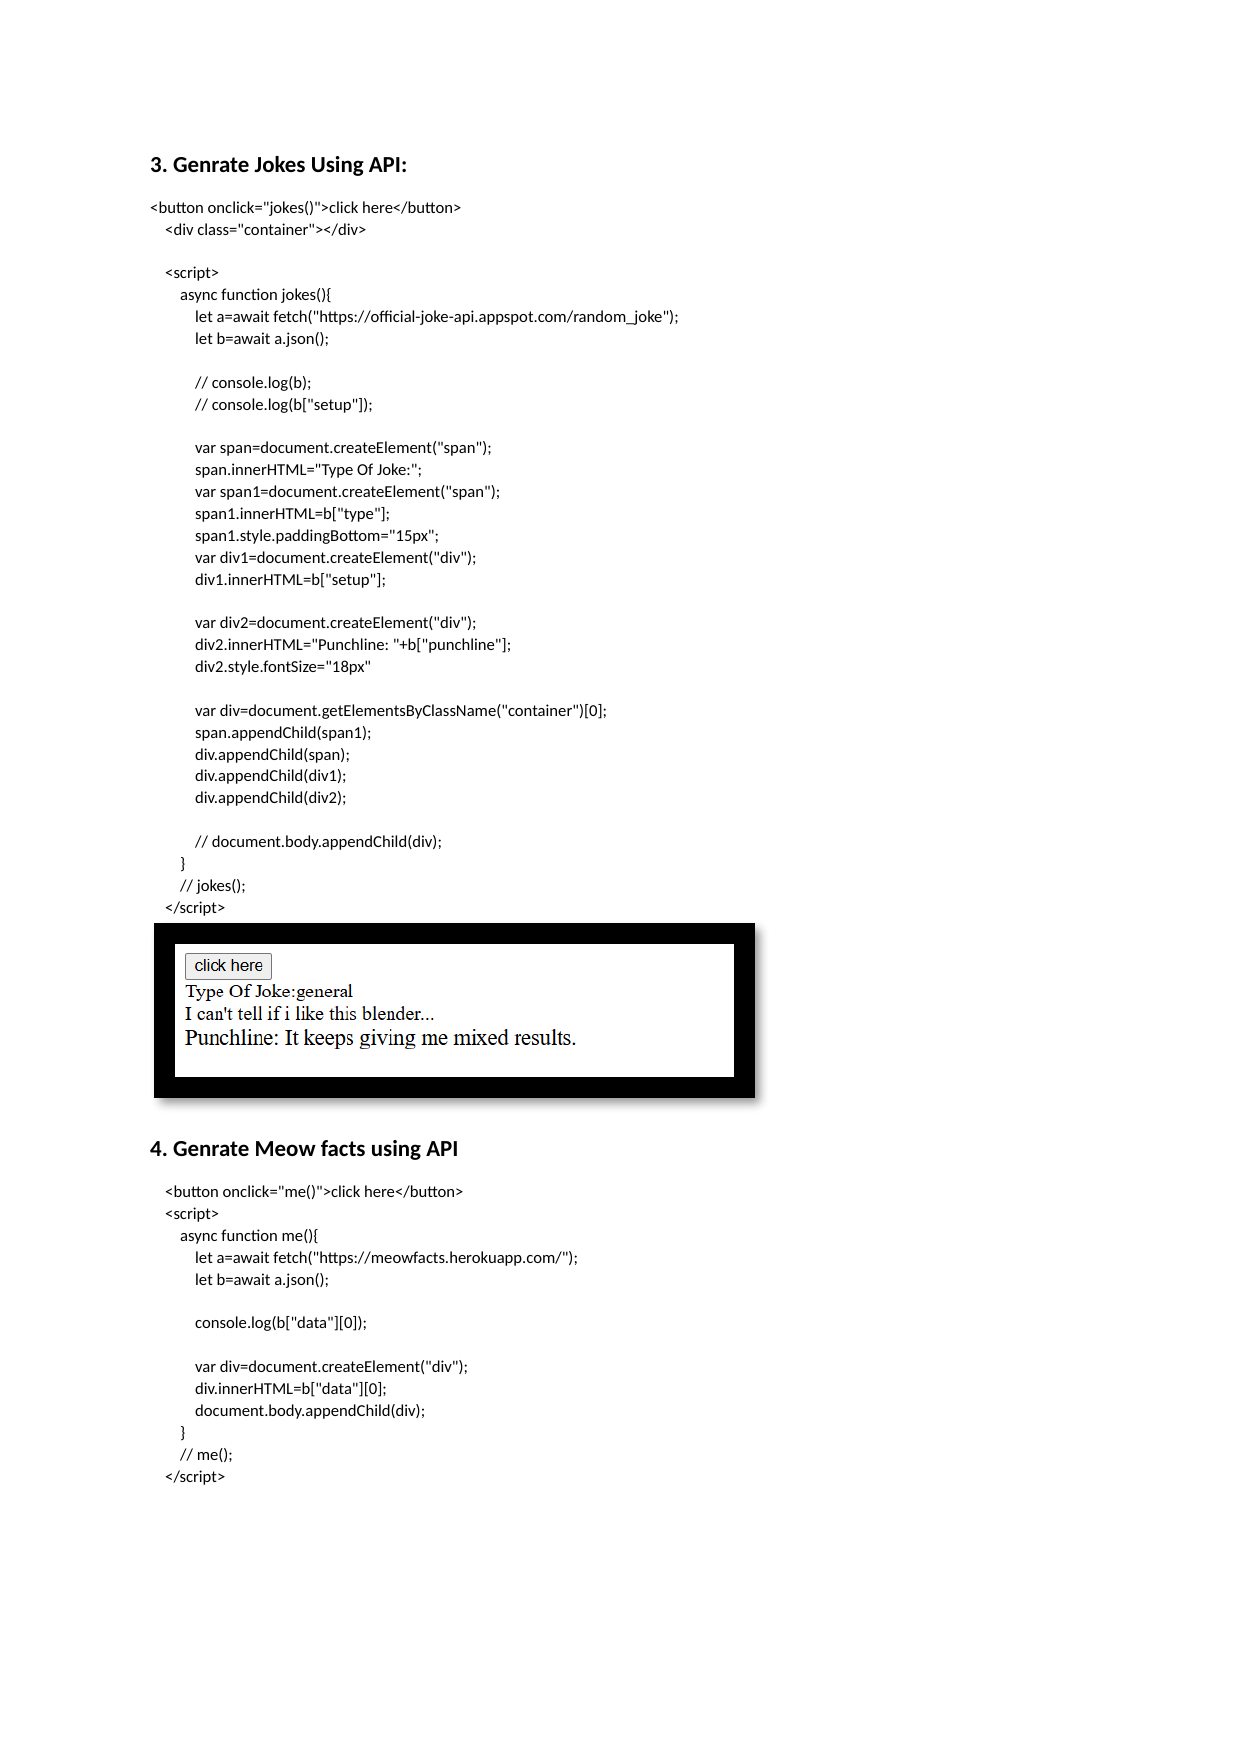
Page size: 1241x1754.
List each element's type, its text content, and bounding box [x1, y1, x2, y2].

text </script> [150, 897, 1090, 917]
text let b=await a.json(); [150, 328, 1090, 348]
text var div=document.getElementsByClassName("container")[0]; [150, 700, 1090, 720]
text <script> [150, 262, 1090, 283]
text span1.innerHTML=b["type"]; [150, 503, 1090, 523]
text let a=await fetch("https://official-joke-api.appspot.com/random_joke"); [150, 306, 1090, 327]
text } [150, 853, 1090, 873]
text span1.style.paddingBottom="15px"; [150, 525, 1090, 545]
text span.innerHTML="Type Of Joke:"; [150, 459, 1090, 480]
text // jokes(); [150, 875, 1090, 895]
text // me(); [150, 1444, 1090, 1464]
text div2.innerHTML="Punchline: "+b["punchline"]; [150, 634, 1090, 655]
text </script> [150, 1466, 1090, 1486]
text // document.body.appendChild(div); [150, 831, 1090, 852]
text <button onclick="me()">click here</button> [150, 1181, 1090, 1202]
text div.appendChild(div1); [150, 766, 1090, 786]
text var div1=document.createElement("div"); [150, 547, 1090, 567]
text var span=document.createElement("span"); [150, 437, 1090, 458]
text <script> [150, 1203, 1090, 1224]
text div.appendChild(div2); [150, 787, 1090, 808]
text span.appendChild(span1); [150, 722, 1090, 742]
text document.body.appendChild(div); [150, 1400, 1090, 1421]
text div2.style.fontSize="18px" [150, 656, 1090, 677]
text var div2=document.createElement("div"); [150, 612, 1090, 633]
text div1.innerHTML=b["setup"]; [150, 569, 1090, 589]
text div.innerHTML=b["data"][0]; [150, 1378, 1090, 1399]
text console.log(b["data"][0]); [150, 1313, 1090, 1333]
text <button onclick="jokes()">click here</button> [150, 197, 1090, 217]
text 3. Genrate Jokes Using API: [150, 150, 1090, 178]
text let a=await fetch("https://meowfacts.herokuapp.com/"); [150, 1247, 1090, 1267]
text let b=await a.json(); [150, 1269, 1090, 1289]
text async function jokes(){ [150, 284, 1090, 305]
text 4. Genrate Meow facts using API [150, 1134, 1090, 1163]
text // console.log(b); [150, 372, 1090, 392]
picture [175, 944, 734, 1077]
text // console.log(b["setup"]); [150, 394, 1090, 414]
text } [150, 1422, 1090, 1442]
text <div class="container"></div> [150, 219, 1090, 239]
text var div=document.createElement("div"); [150, 1356, 1090, 1377]
text var span1=document.createElement("span"); [150, 481, 1090, 502]
text async function me(){ [150, 1225, 1090, 1246]
text div.appendChild(span); [150, 744, 1090, 764]
